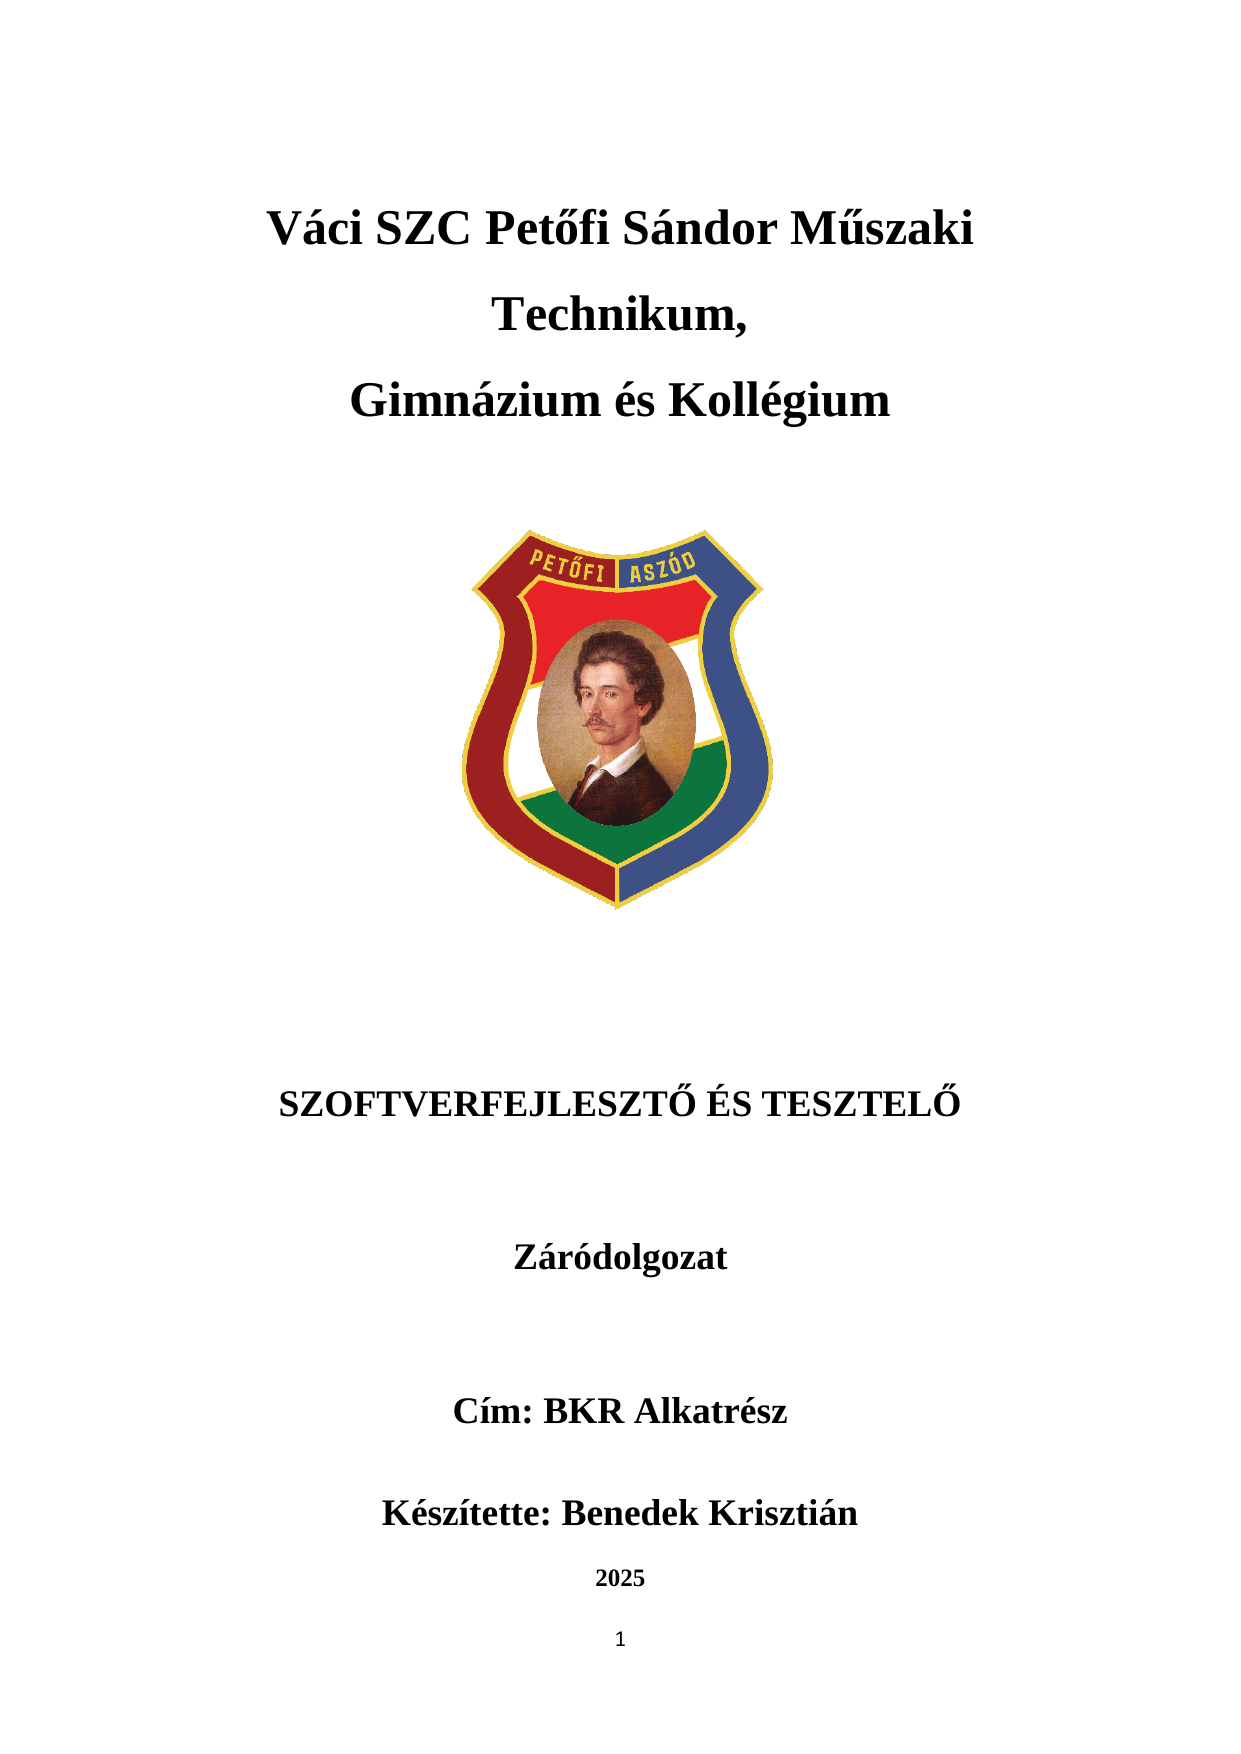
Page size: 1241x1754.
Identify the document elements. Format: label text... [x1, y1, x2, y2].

subtitle Váci SZC Petőfi Sándor Műszaki Technikum, Gimnázium és Kollégium [148, 198, 1093, 428]
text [148, 1563, 1093, 1592]
picture [428, 528, 812, 910]
subtitle Készítette: Benedek Krisztián [148, 1490, 1093, 1533]
subtitle Cím: BKR Alkatrész [148, 1388, 1093, 1431]
subtitle SZOFTVERFEJLESZTŐ ÉS TESZTELŐ [148, 1081, 1093, 1124]
subtitle Záródolgozat [148, 1234, 1093, 1278]
